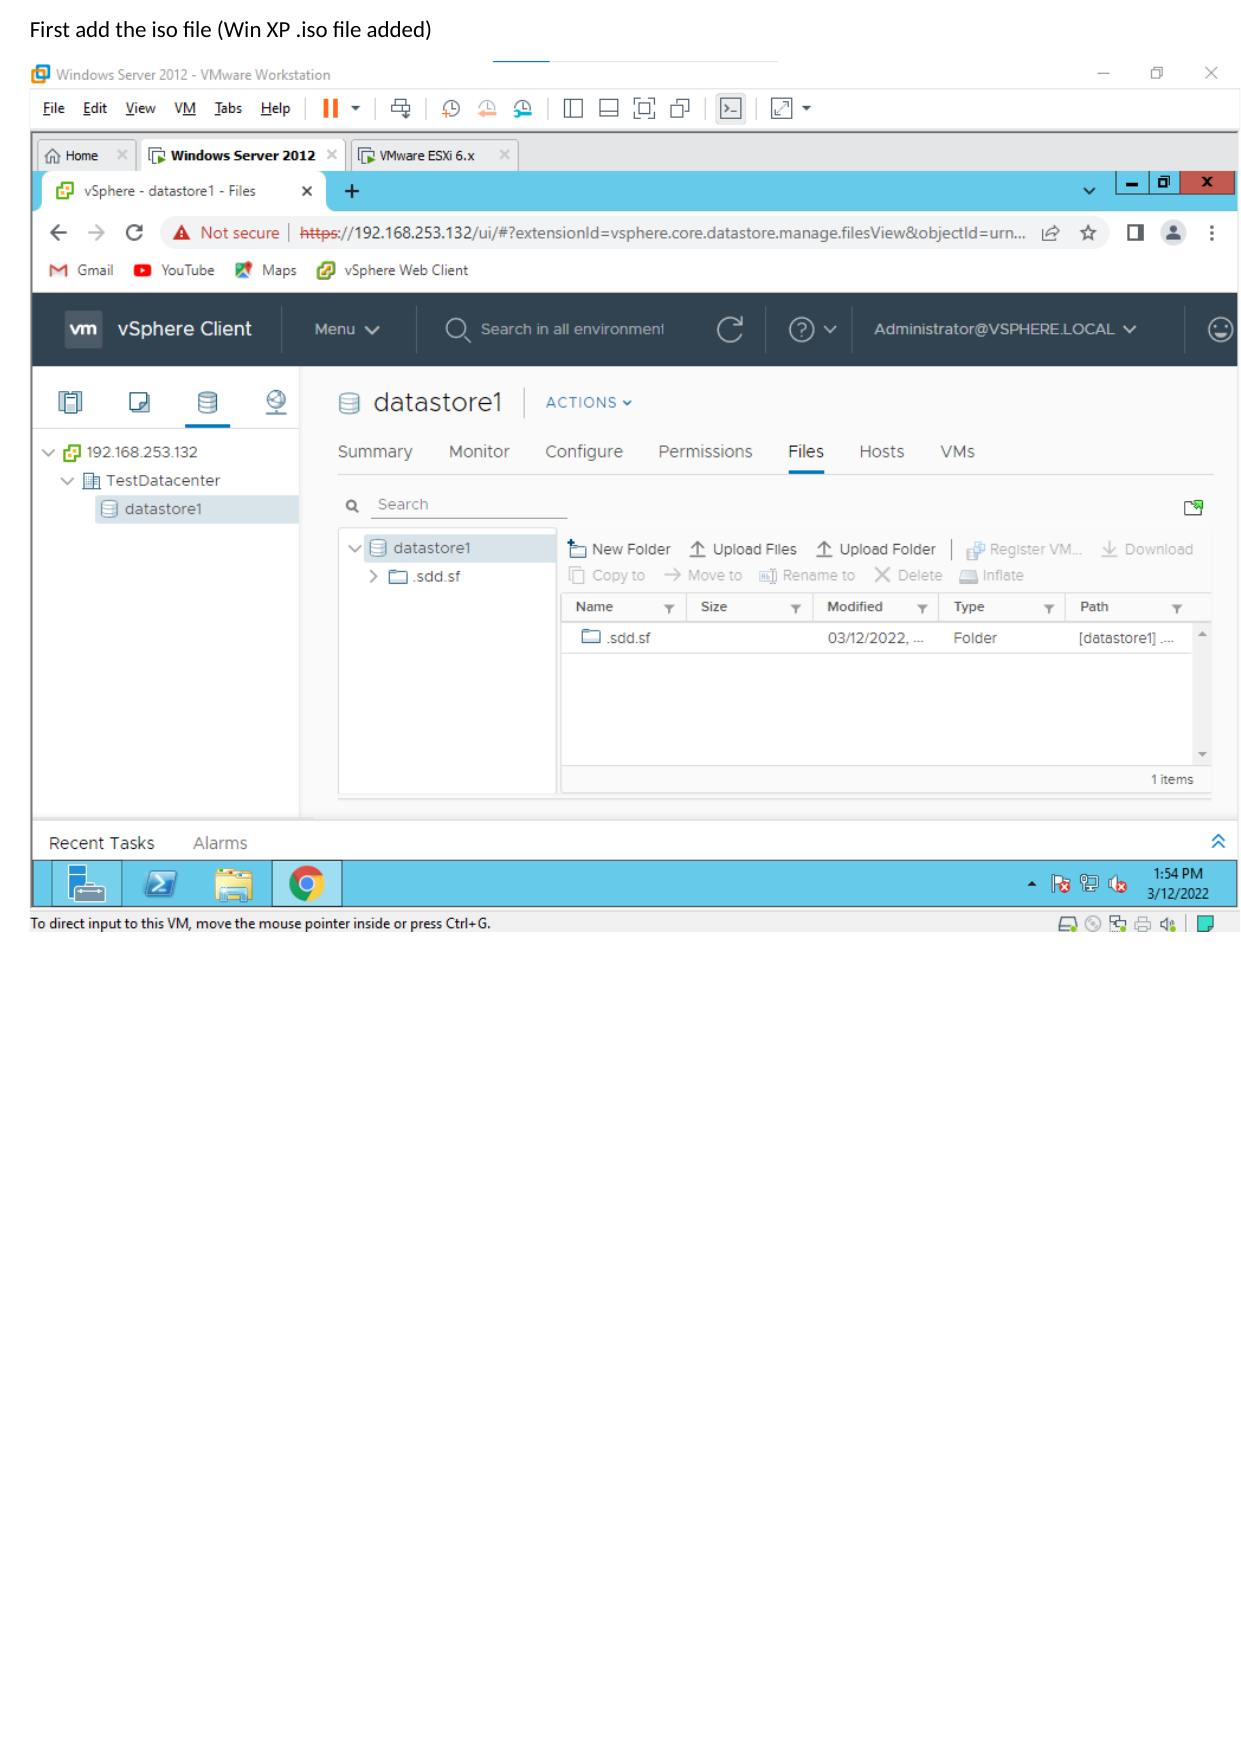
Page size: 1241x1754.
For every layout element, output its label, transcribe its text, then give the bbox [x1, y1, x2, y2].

text First add the iso file (Win XP .iso file added) [29, 15, 1226, 43]
picture [29, 61, 1241, 932]
